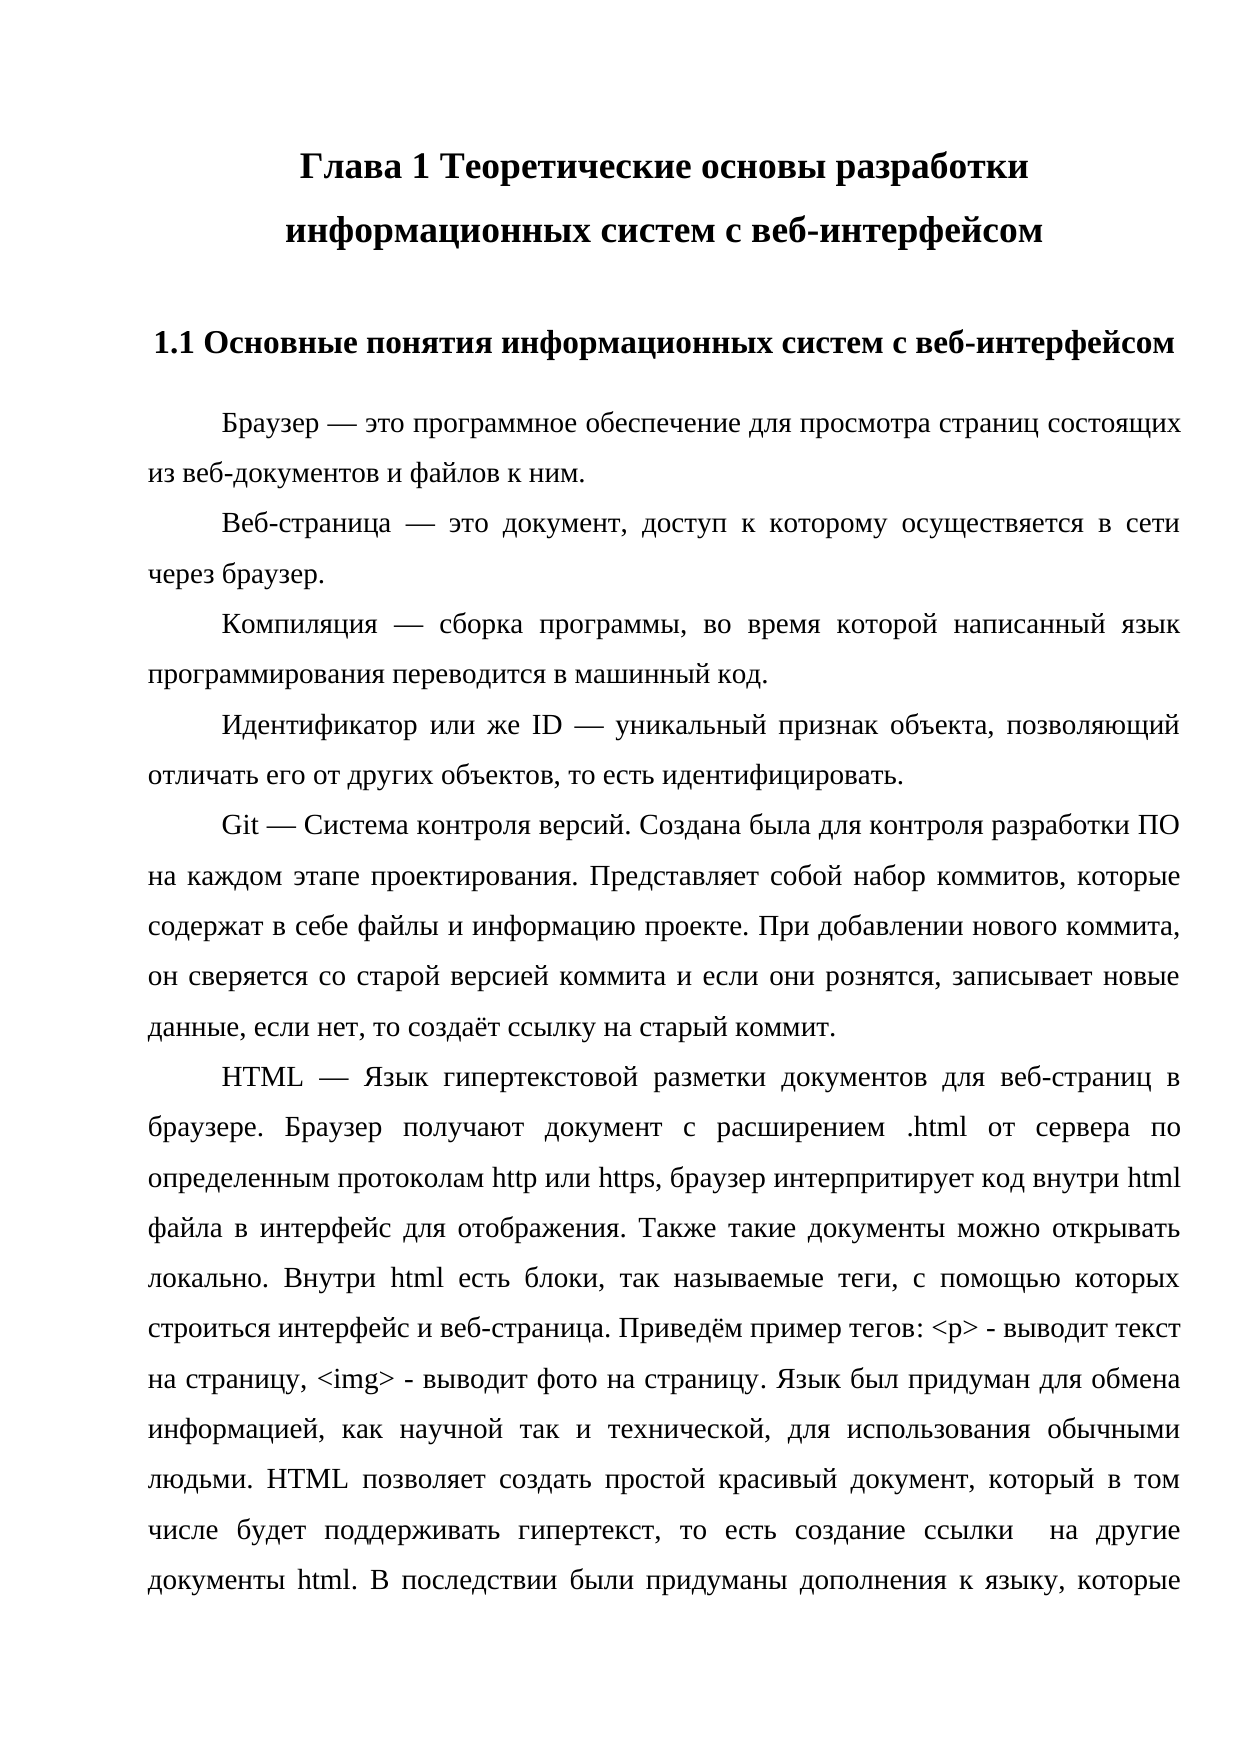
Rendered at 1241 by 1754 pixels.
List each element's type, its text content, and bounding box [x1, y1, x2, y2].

text Браузер — это программное обеспечение для просмотра страниц состоящих из веб-документов и файлов к ним. [148, 405, 1181, 489]
text Веб-страница — это документ, доступ к которому осуществяется в сети через браузер. [148, 506, 1181, 589]
list Основные понятия информационных систем с веб-интерфейсом [148, 322, 1181, 361]
text Идентификатор или же ID — уникальный признак объекта, позволяющий отличать его от других объектов, то есть идентифицировать. [148, 707, 1181, 791]
text Компиляция — сборка программы, во время которой написанный язык программирования переводится в машинный код. [148, 606, 1181, 690]
text Глава 1 Теоретические основы разработки информационных систем с веб-интерфейсом [148, 143, 1181, 251]
text Git — Система контроля версий. Создана была для контроля разработки ПО на каждом этапе проектирования. Представляет собой набор коммитов, которые содержат в себе файлы и информацию проекте. При добавлении нового коммита, он сверяется со старой версией коммита и если они рознятся, записывает новые данные, если нет, то создаёт ссылку на старый коммит. [148, 807, 1181, 1042]
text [148, 1059, 1181, 1596]
